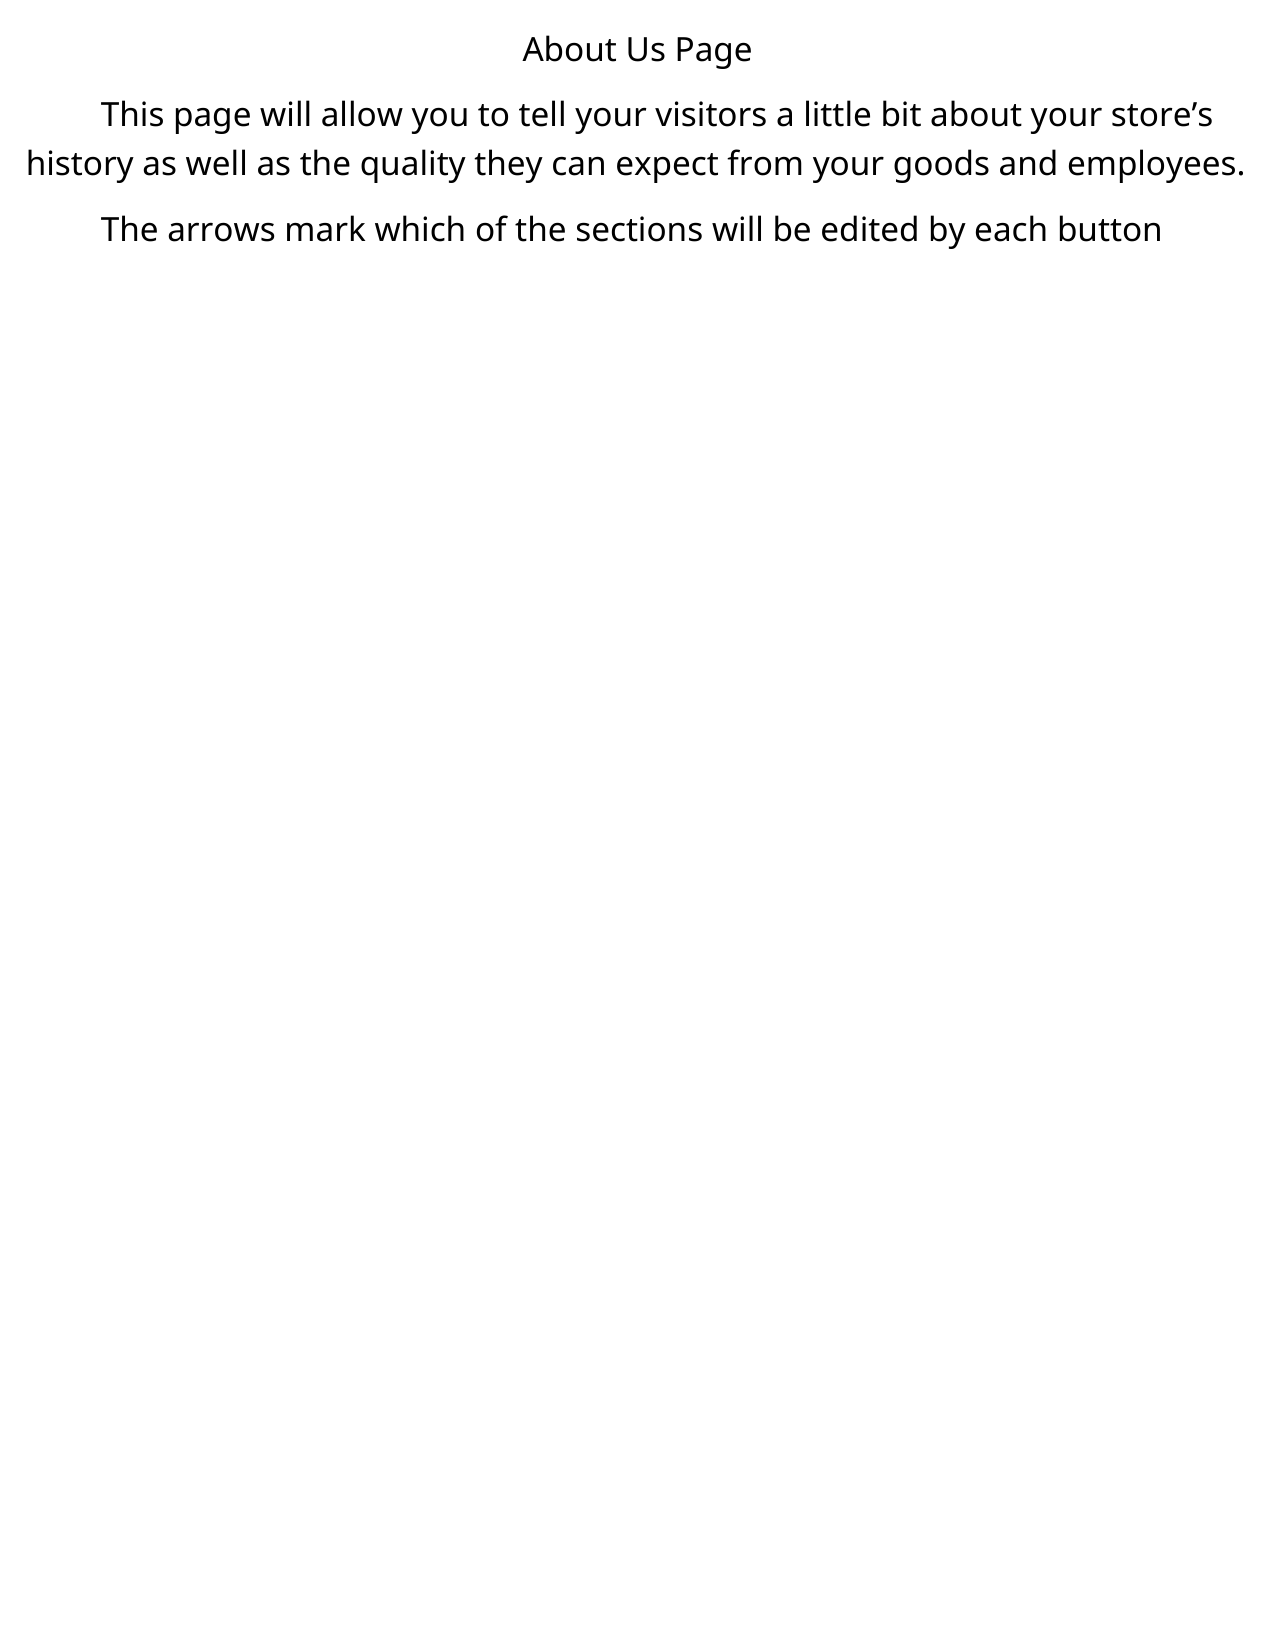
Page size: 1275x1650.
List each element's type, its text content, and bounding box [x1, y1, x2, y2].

text About Us Page [26, 26, 1249, 71]
text The arrows mark which of the sections will be edited by each button [26, 206, 1249, 251]
text This page will allow you to tell your visitors a little bit about your store’s history as well as the quality they can expect from your goods and employees. [26, 91, 1249, 186]
